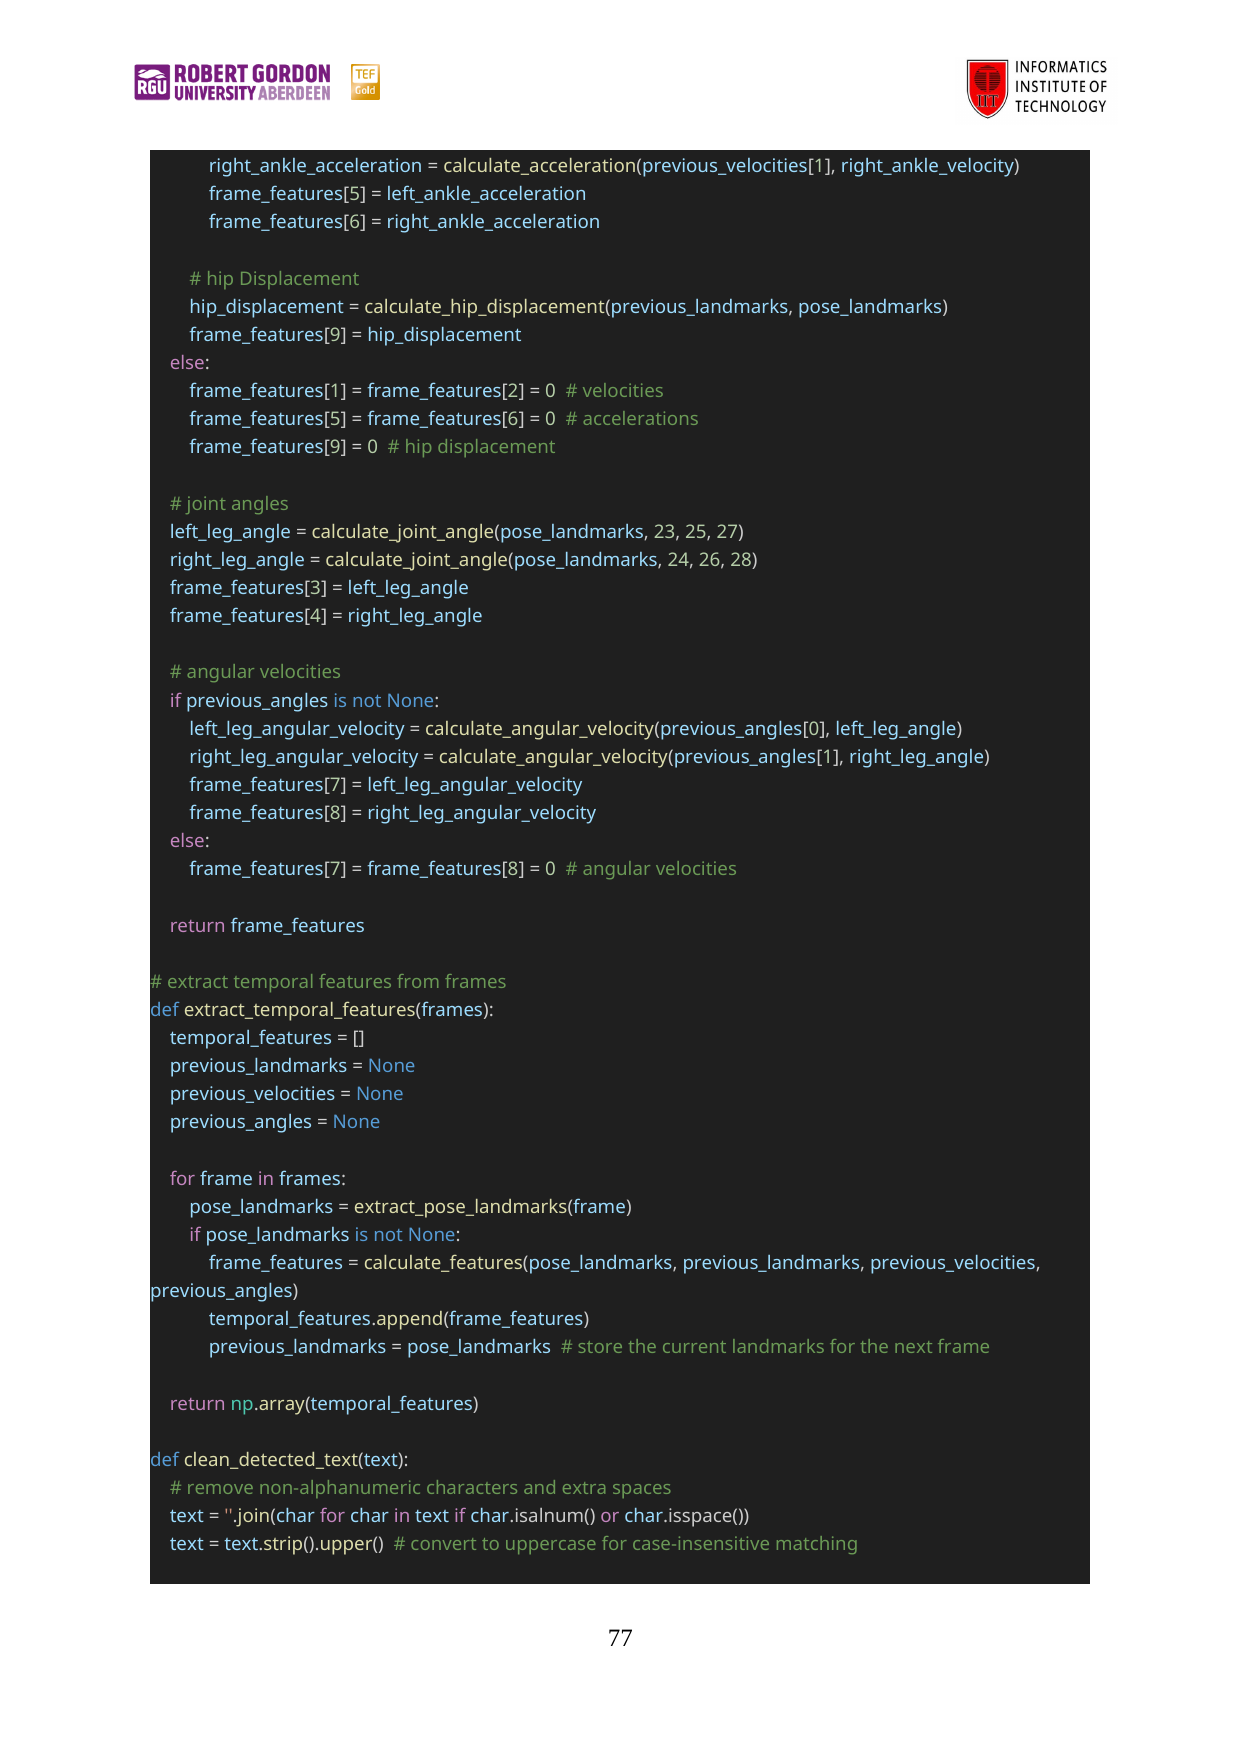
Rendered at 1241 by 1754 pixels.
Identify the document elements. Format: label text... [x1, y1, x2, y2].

text frame_features[7] = frame_features[8] = 0 # angular velocities [150, 853, 1090, 881]
text previous_landmarks = pose_landmarks # store the current landmarks for the next frame [150, 1331, 1090, 1359]
text frame_features[5] = left_ankle_acceleration [150, 178, 1090, 206]
text temporal_features.append(frame_features) [150, 1303, 1090, 1331]
text for frame in frames: [150, 1162, 1090, 1191]
text frame_features[4] = right_leg_angle [150, 600, 1090, 628]
text previous_angles = None [150, 1106, 1090, 1134]
text left_leg_angle = calculate_joint_angle(pose_landmarks, 23, 25, 27) [150, 516, 1090, 544]
text hip_displacement = calculate_hip_displacement(previous_landmarks, pose_landmarks) [150, 291, 1090, 319]
text frame_features[5] = frame_features[6] = 0 # accelerations [150, 403, 1090, 431]
text frame_features[9] = 0 # hip displacement [150, 431, 1090, 459]
picture [955, 57, 1118, 125]
text frame_features[1] = frame_features[2] = 0 # velocities [150, 375, 1090, 403]
text right_ankle_acceleration = calculate_acceleration(previous_velocities[1], right_ankle_velocity) [150, 150, 1090, 178]
text frame_features[3] = left_leg_angle [150, 572, 1090, 600]
picture [126, 58, 389, 106]
text # angular velocities [150, 656, 1090, 684]
text pose_landmarks = extract_pose_landmarks(frame) [150, 1191, 1090, 1219]
text # remove non-alphanumeric characters and extra spaces [150, 1472, 1090, 1500]
text # joint angles [150, 487, 1090, 516]
text return frame_features [150, 909, 1090, 937]
text else: [150, 825, 1090, 853]
text frame_features[9] = hip_displacement [150, 319, 1090, 347]
text text = text.strip().upper() # convert to uppercase for case-insensitive matching [150, 1528, 1090, 1556]
text text = ''.join(char for char in text if char.isalnum() or char.isspace()) [150, 1500, 1090, 1528]
text previous_landmarks = None [150, 1050, 1090, 1078]
text if pose_landmarks is not None: [150, 1219, 1090, 1247]
text right_leg_angle = calculate_joint_angle(pose_landmarks, 24, 26, 28) [150, 544, 1090, 572]
text previous_velocities = None [150, 1078, 1090, 1106]
text return np.array(temporal_features) [150, 1387, 1090, 1416]
text temporal_features = [] [150, 1022, 1090, 1050]
text frame_features[7] = left_leg_angular_velocity [150, 769, 1090, 797]
text def extract_temporal_features(frames): [150, 994, 1090, 1022]
text frame_features[8] = right_leg_angular_velocity [150, 797, 1090, 825]
text else: [150, 347, 1090, 375]
text def clean_detected_text(text): [150, 1444, 1090, 1472]
text # hip Displacement [150, 262, 1090, 291]
text # extract temporal features from frames [150, 966, 1090, 994]
text right_leg_angular_velocity = calculate_angular_velocity(previous_angles[1], right_leg_angle) [150, 741, 1090, 769]
text left_leg_angular_velocity = calculate_angular_velocity(previous_angles[0], left_leg_angle) [150, 712, 1090, 741]
text if previous_angles is not None: [150, 684, 1090, 712]
text frame_features[6] = right_ankle_acceleration [150, 206, 1090, 234]
text frame_features = calculate_features(pose_landmarks, previous_landmarks, previous_velocities, previous_angles) [150, 1247, 1090, 1303]
